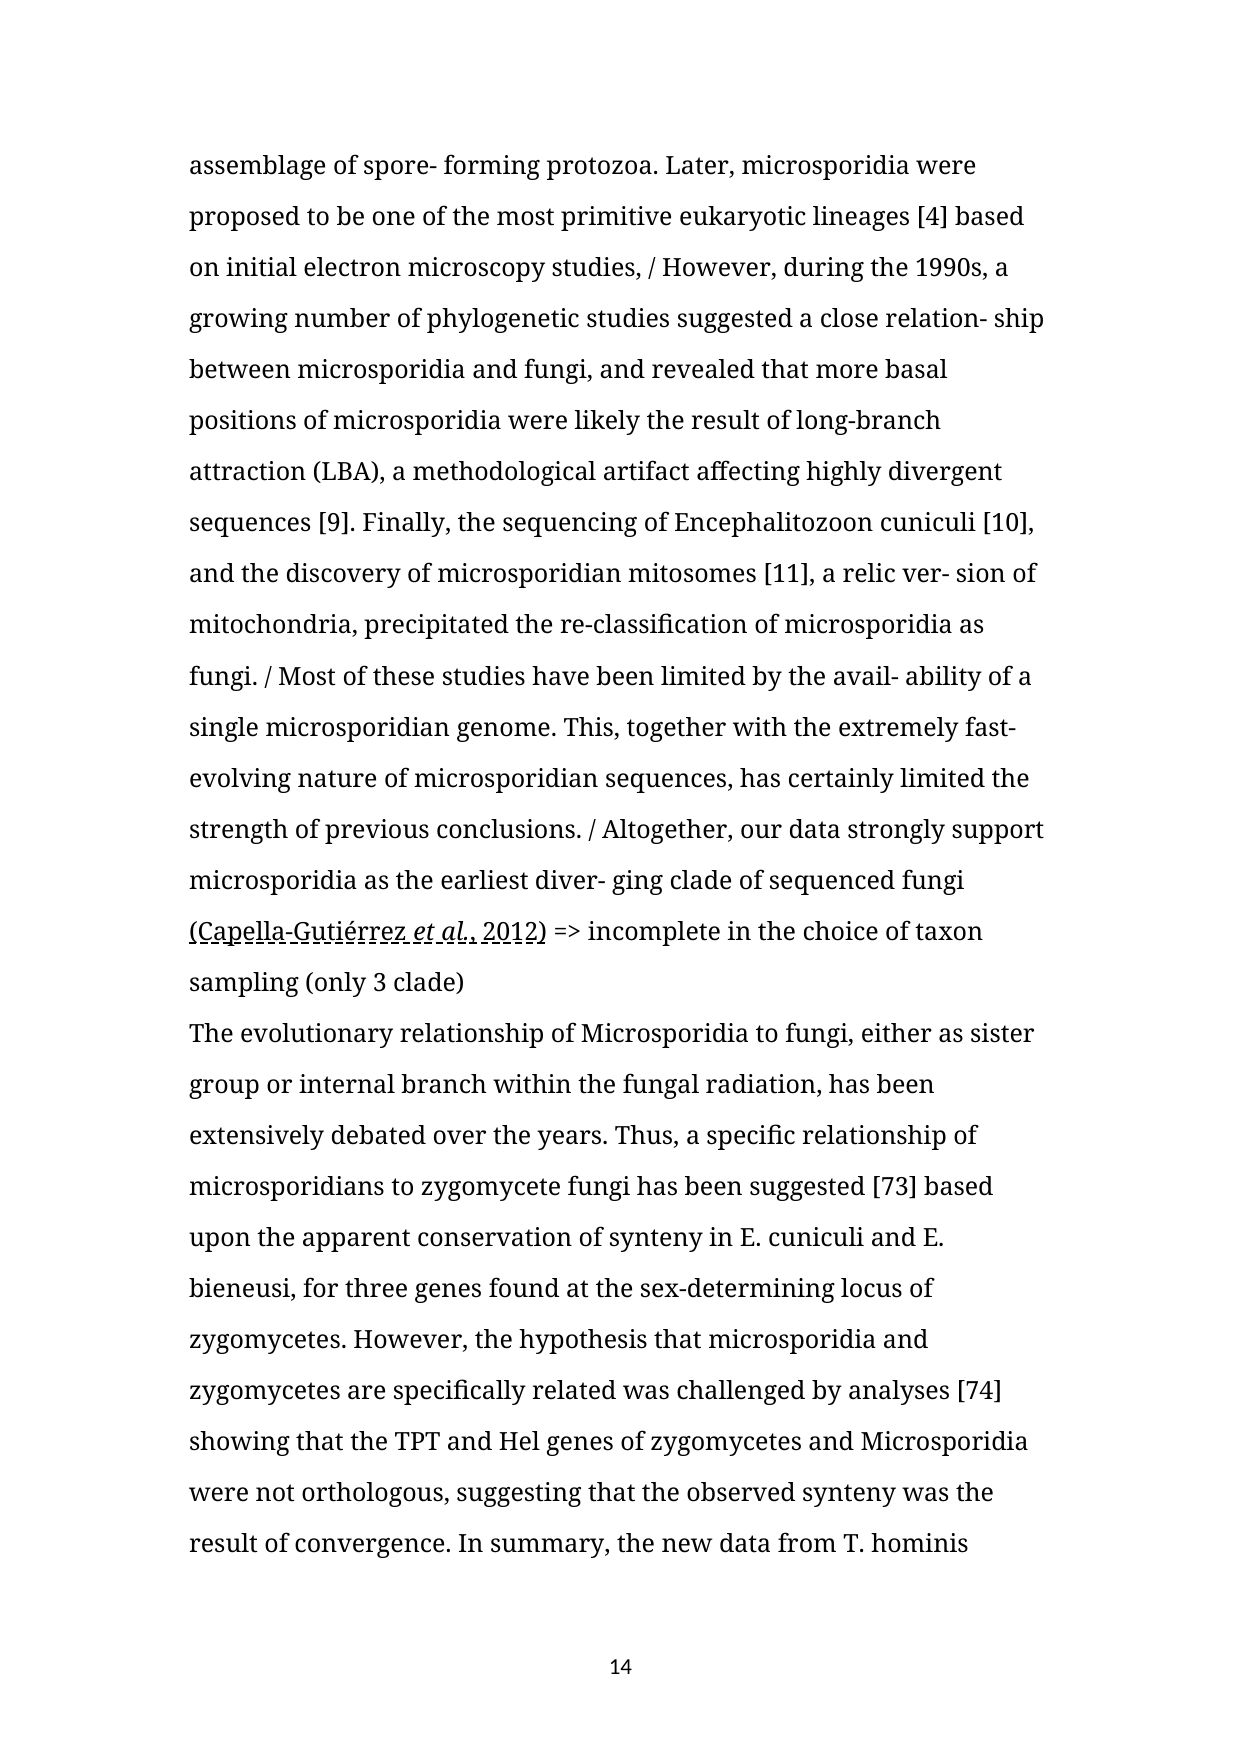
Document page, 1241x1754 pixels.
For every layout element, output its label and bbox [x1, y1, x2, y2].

text [189, 148, 1051, 998]
text [189, 1015, 1051, 1560]
